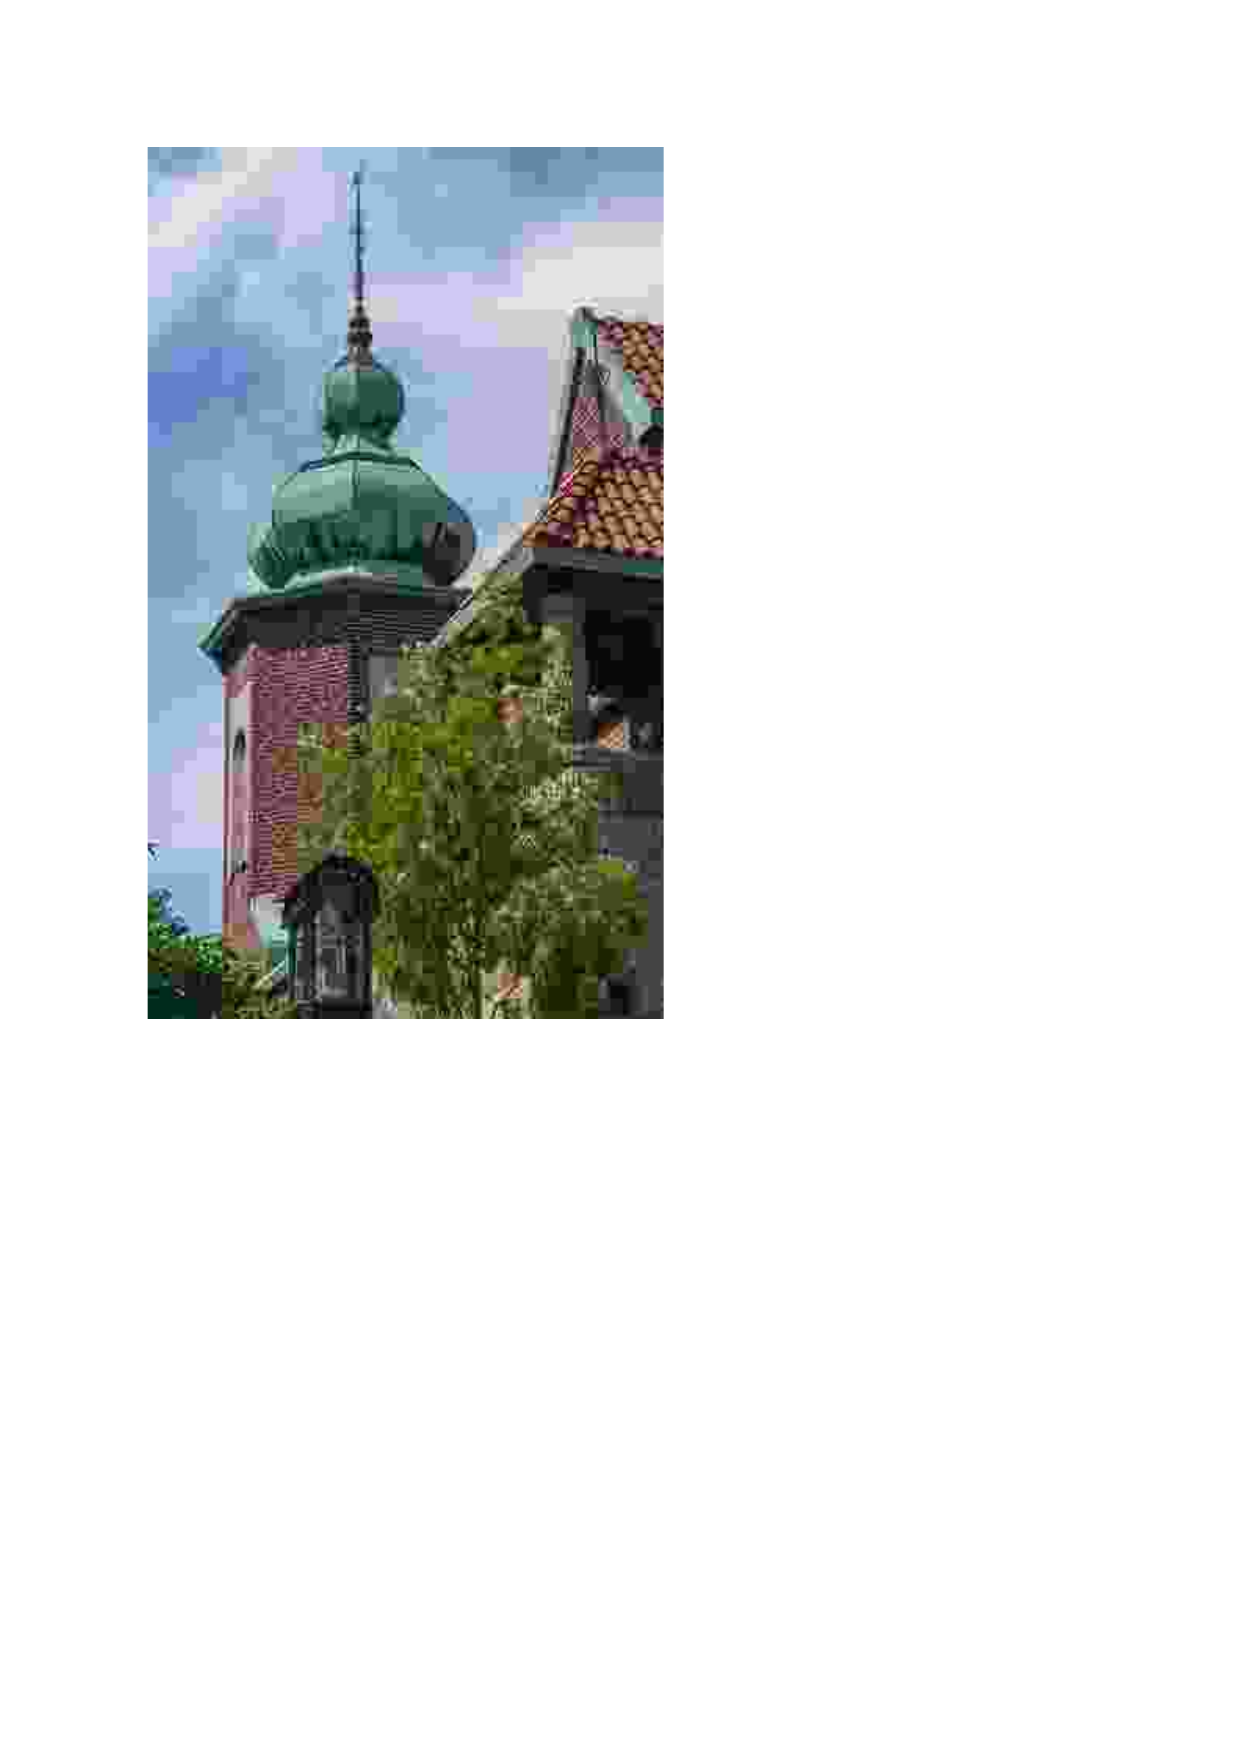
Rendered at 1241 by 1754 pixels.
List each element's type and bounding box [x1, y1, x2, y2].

picture [147, 147, 664, 1019]
